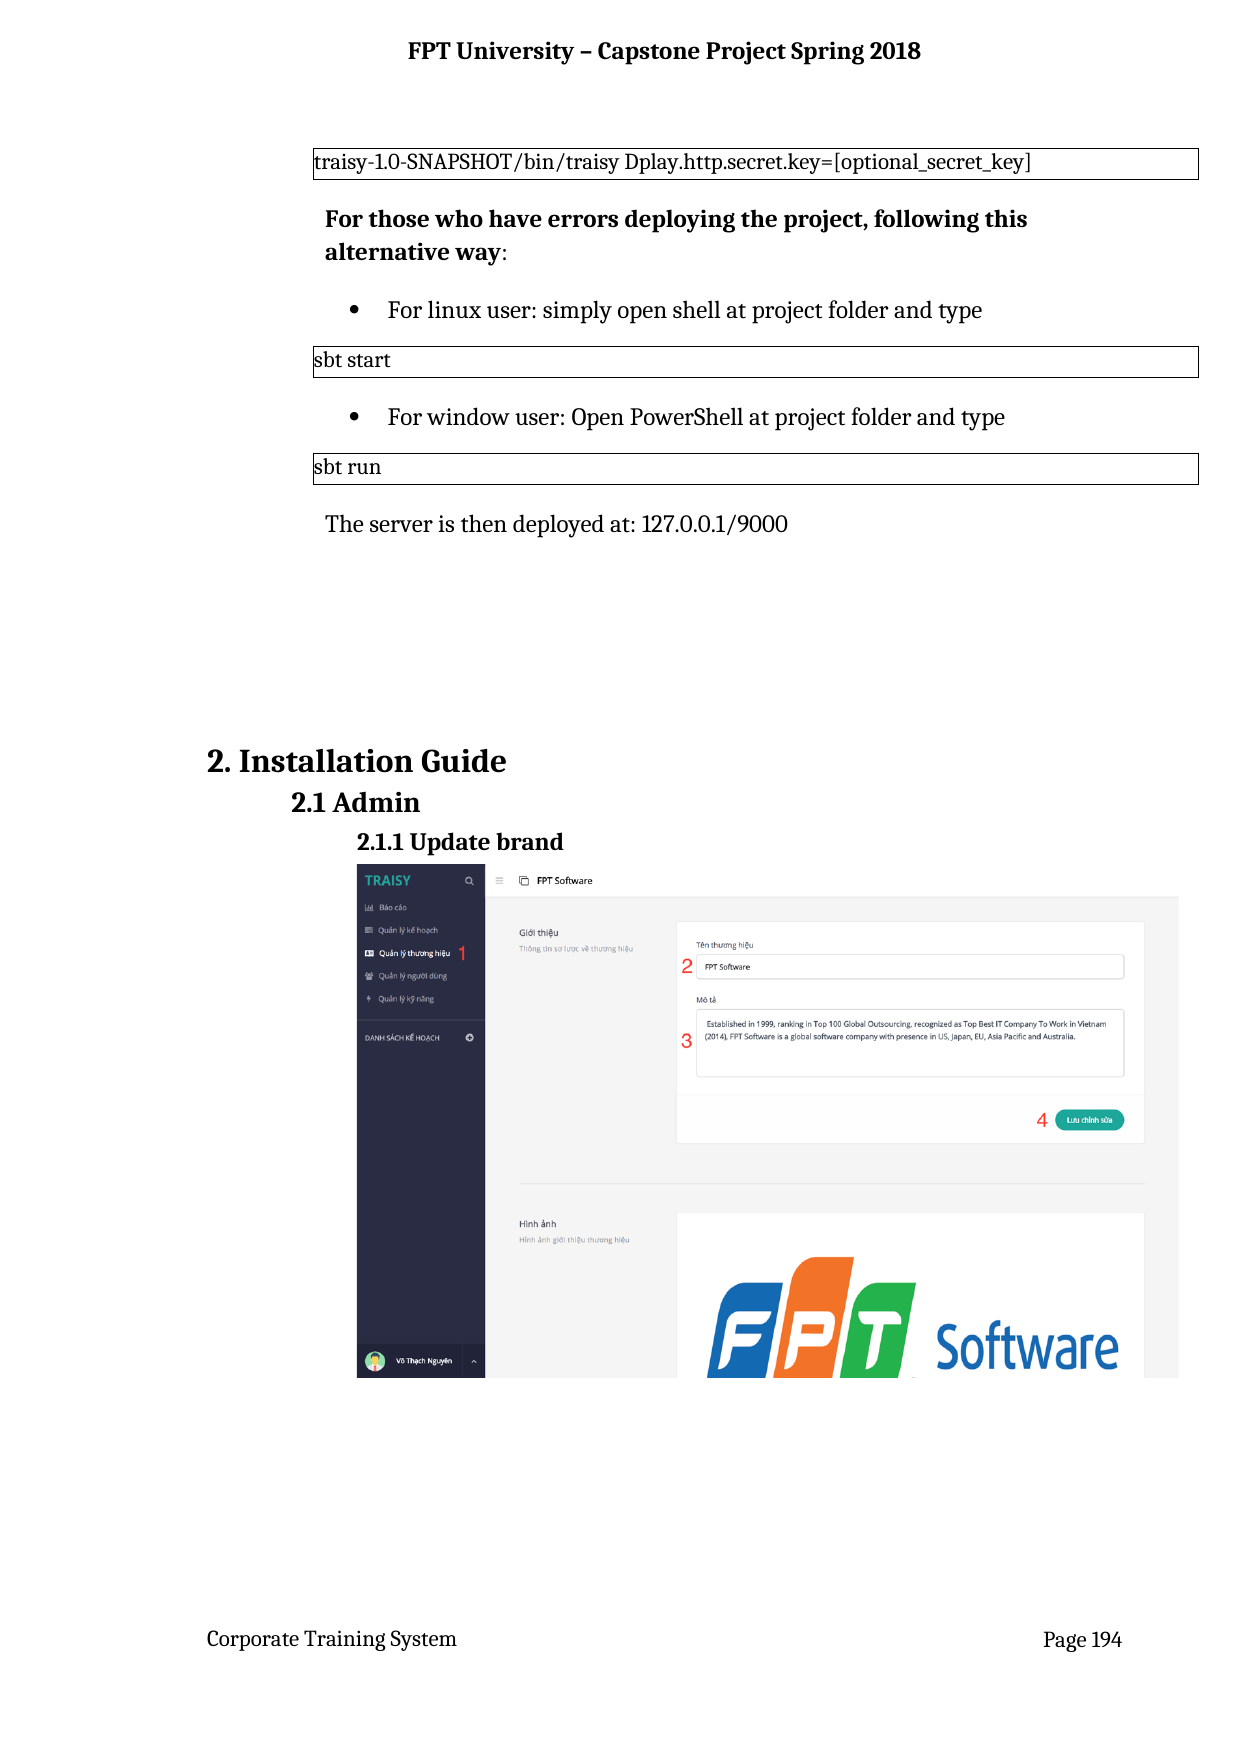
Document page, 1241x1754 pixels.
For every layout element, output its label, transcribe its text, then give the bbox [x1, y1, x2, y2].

list For linux user: simply open shell at project folder and type [350, 296, 1122, 325]
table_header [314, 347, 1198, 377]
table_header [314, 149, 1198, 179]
text For those who have errors deploying the project, following this alternative way: [325, 205, 1122, 267]
list For window user: Open PowerShell at project folder and type [350, 403, 1122, 432]
subtitle 2.1.1 Update brand [357, 828, 1124, 857]
subtitle 2.1 Admin [291, 786, 1122, 820]
text 2. Installation Guide [207, 742, 1122, 780]
picture [356, 864, 1179, 1378]
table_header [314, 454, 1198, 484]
text The server is then deployed at: 127.0.0.1/9000 [325, 510, 1122, 539]
